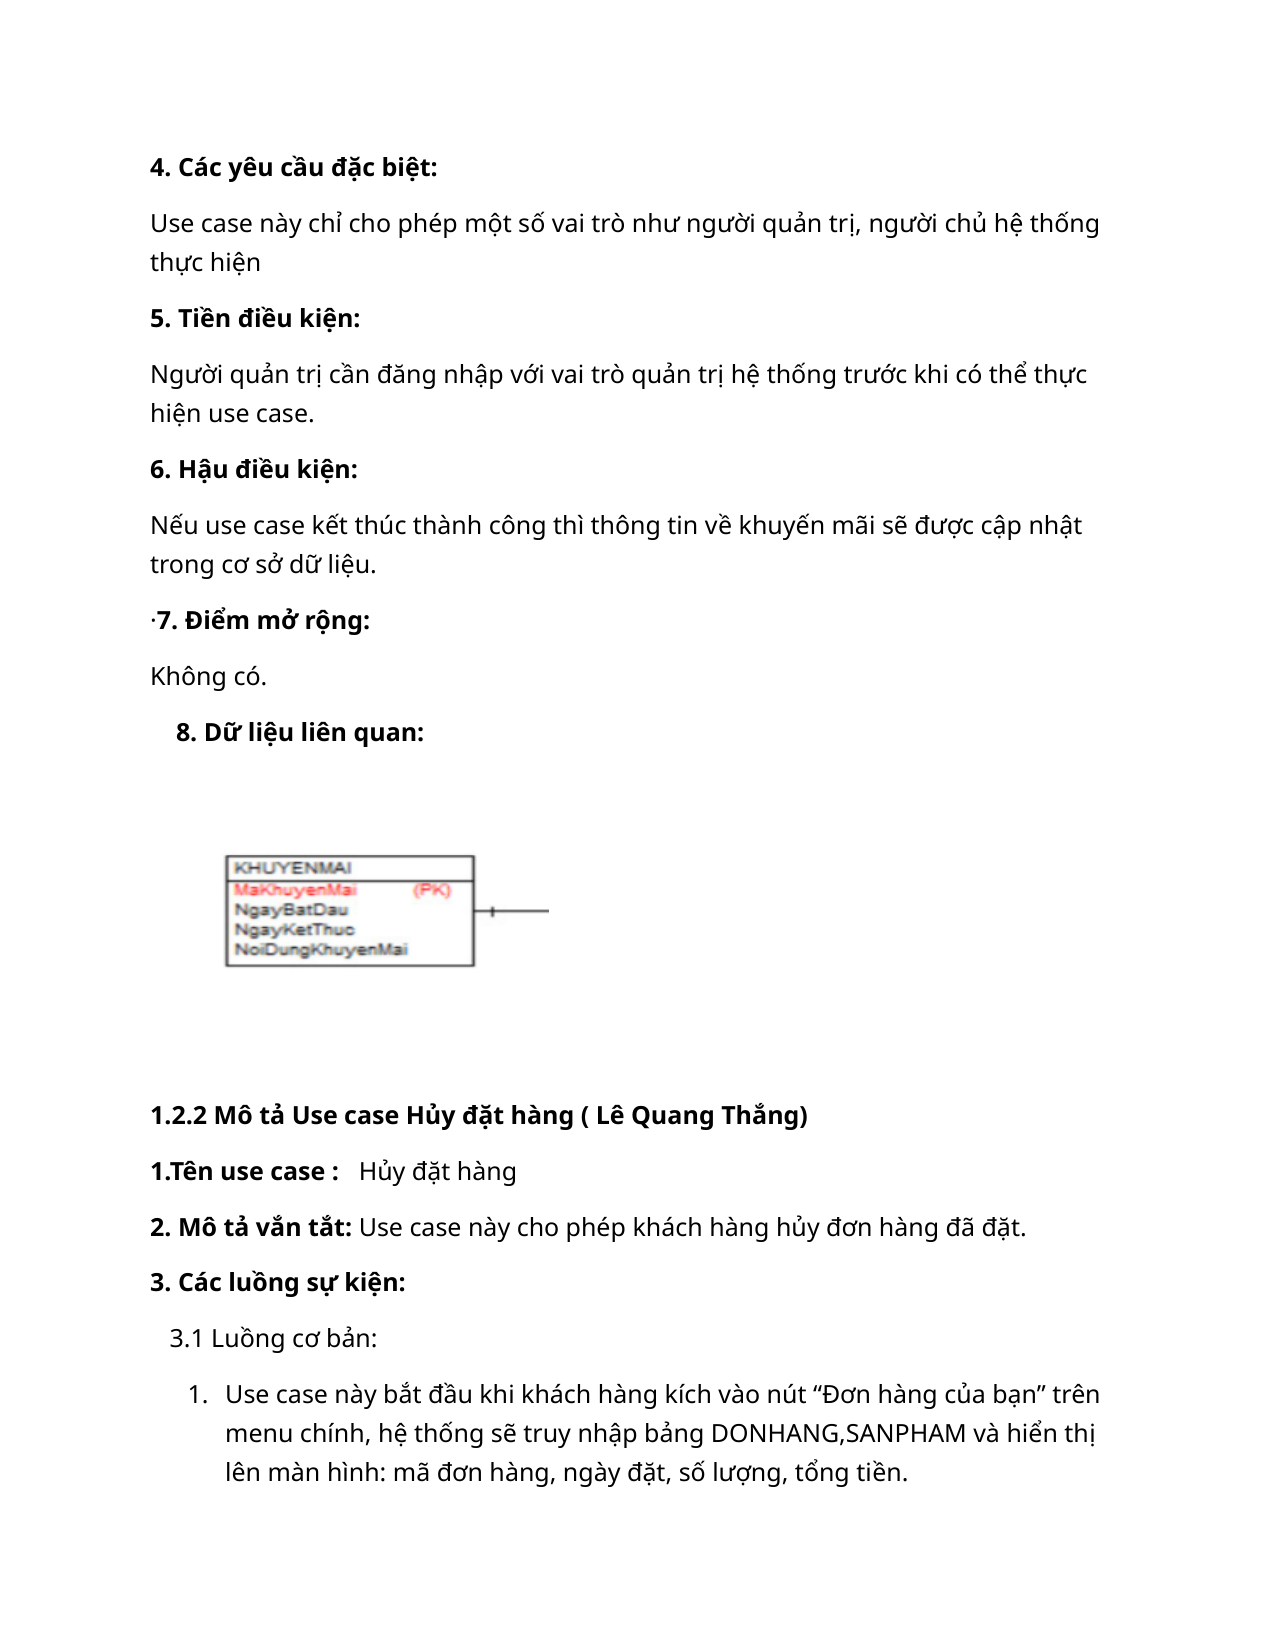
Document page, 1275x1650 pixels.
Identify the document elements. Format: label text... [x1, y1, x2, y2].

text Người quản trị cần đăng nhập với vai trò quản trị hệ thống trước khi có thể thực hiện use case. [150, 357, 1125, 430]
text Không có. [150, 658, 1125, 692]
text 6. Hậu điều kiện: [150, 452, 1125, 486]
text 5. Tiền điều kiện: [150, 301, 1125, 335]
text 1.2.2 Mô tả Use case Hủy đặt hàng ( Lê Quang Thắng) [150, 1098, 1125, 1132]
list Use case này bắt đầu khi khách hàng kích vào nút “Đơn hàng của bạn” trên menu chính, hệ thống sẽ truy nhập bảng DONHANG,SANPHAM và hiển thị lên màn hình: mã đơn hàng, ngày đặt, số lượng, tổng tiền. [187, 1377, 1125, 1489]
text 1.Tên use case : Hủy đặt hàng [150, 1153, 1125, 1187]
text Use case này chỉ cho phép một số vai trò như người quản trị, người chủ hệ thống thực hiện [150, 206, 1125, 279]
text Nếu use case kết thúc thành công thì thông tin về khuyến mãi sẽ được cập nhật trong cơ sở dữ liệu. [150, 507, 1125, 581]
text 4. Các yêu cầu đặc biệt: [150, 150, 1125, 184]
text ·7. Điểm mở rộng: [150, 602, 1125, 637]
text 8. Dữ liệu liên quan: [150, 714, 1125, 748]
picture [150, 770, 549, 1020]
text 3. Các luồng sự kiện: [150, 1265, 1125, 1299]
text 3.1 Luồng cơ bản: [150, 1321, 1125, 1355]
text 2. Mô tả vắn tắt: Use case này cho phép khách hàng hủy đơn hàng đã đặt. [150, 1209, 1125, 1243]
